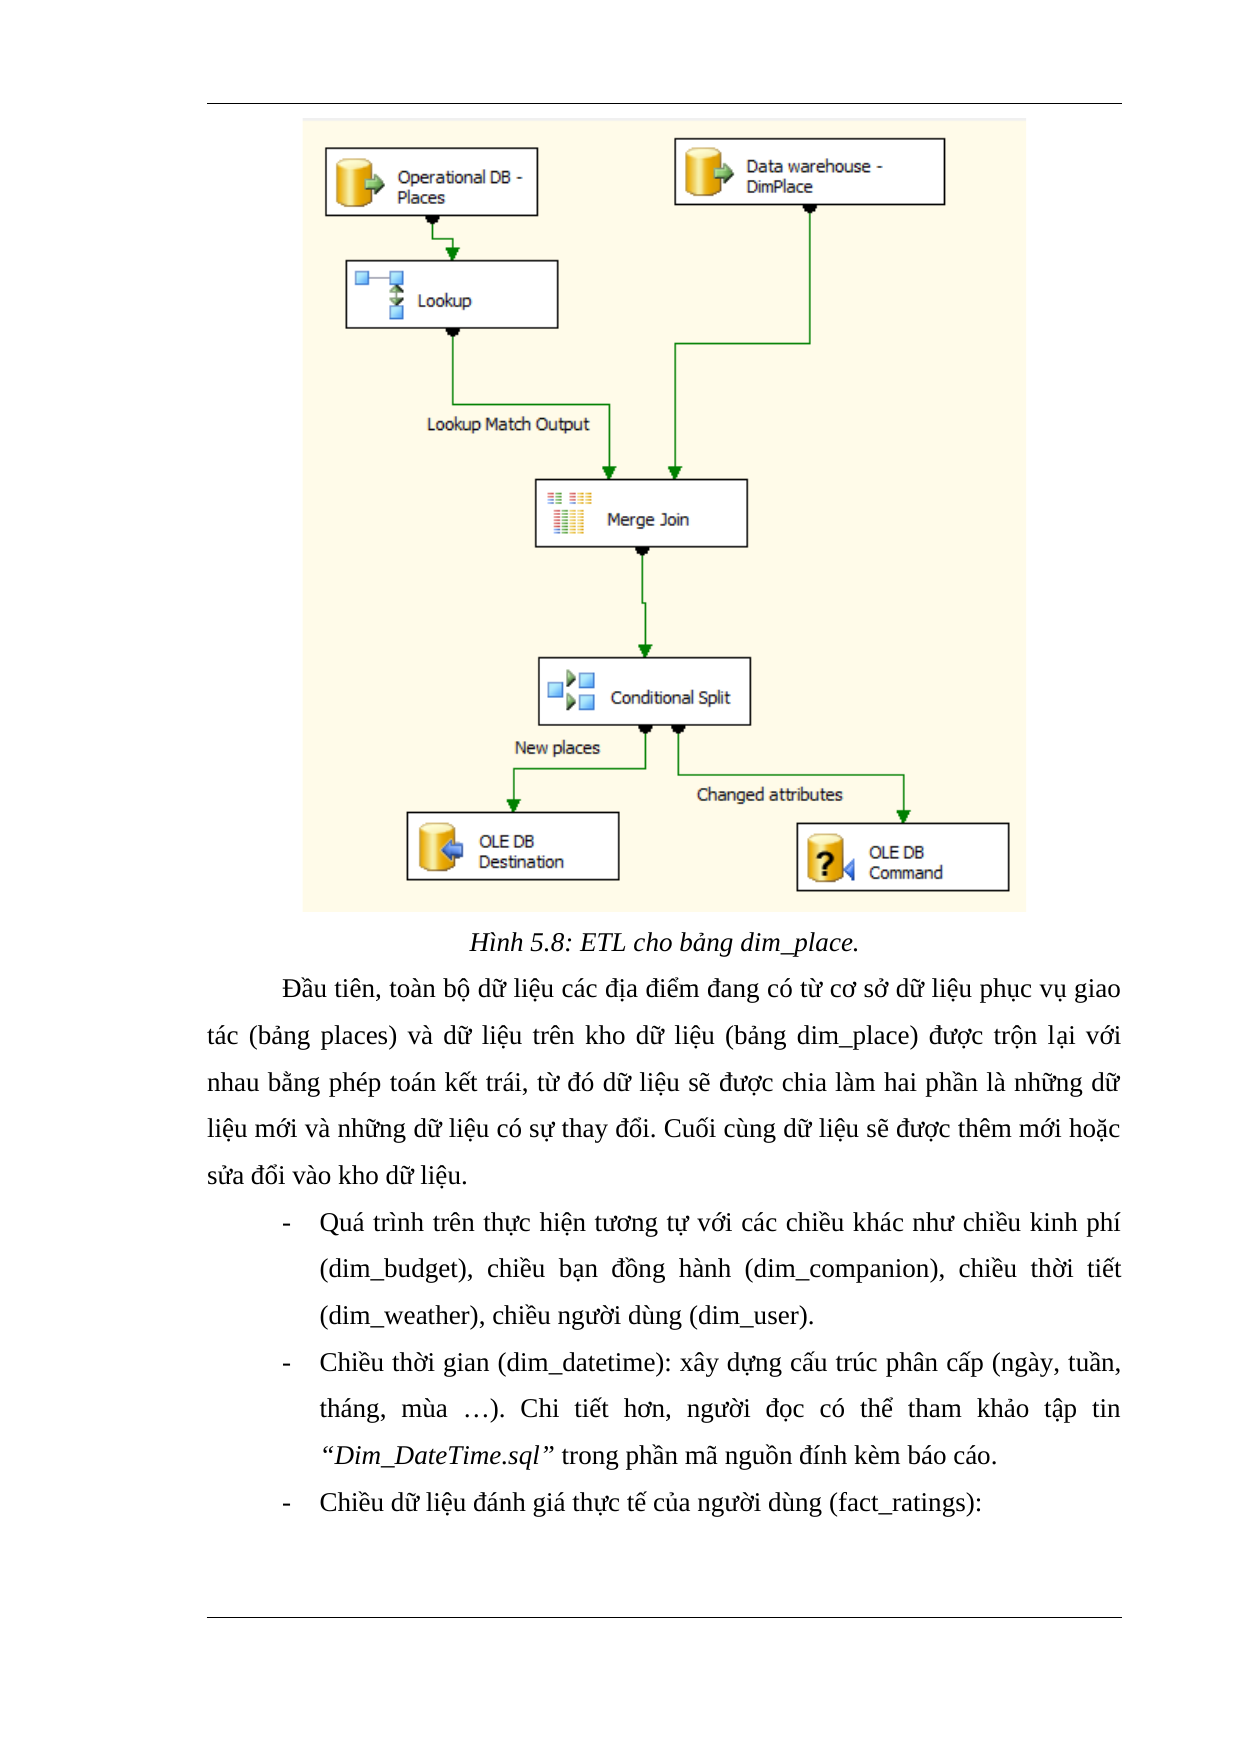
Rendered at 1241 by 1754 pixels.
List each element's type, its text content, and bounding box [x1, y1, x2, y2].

list Chiều thời gian (dim_datetime): xây dựng cấu trúc phân cấp (ngày, tuần, tháng, mùa …). Chi tiết hơn, người đọc có thể tham khảo tập tin “Dim_DateTime.sql” trong phần mã nguồn đính kèm báo cáo. [282, 1346, 1122, 1470]
list Chiều dữ liệu đánh giá thực tế của người dùng (fact_ratings): [282, 1486, 1122, 1517]
picture [302, 118, 1027, 912]
text Đầu tiên, toàn bộ dữ liệu các địa điểm đang có từ cơ sở dữ liệu phục vụ giao tác (bảng places) và dữ liệu trên kho dữ liệu (bảng dim_place) được trộn lại với nhau bằng phép toán kết trái, từ đó dữ liệu sẽ được chia làm hai phần là những dữ liệu mới và những dữ liệu có sự thay đổi. Cuối cùng dữ liệu sẽ được thêm mới hoặc sửa đổi vào kho dữ liệu. [207, 972, 1122, 1190]
text Hình 5.8: ETL cho bảng dim_place. [207, 926, 1122, 957]
list Quá trình trên thực hiện tương tự với các chiều khác như chiều kinh phí (dim_budget), chiều bạn đồng hành (dim_companion), chiều thời tiết (dim_weather), chiều người dùng (dim_user). [282, 1206, 1122, 1330]
